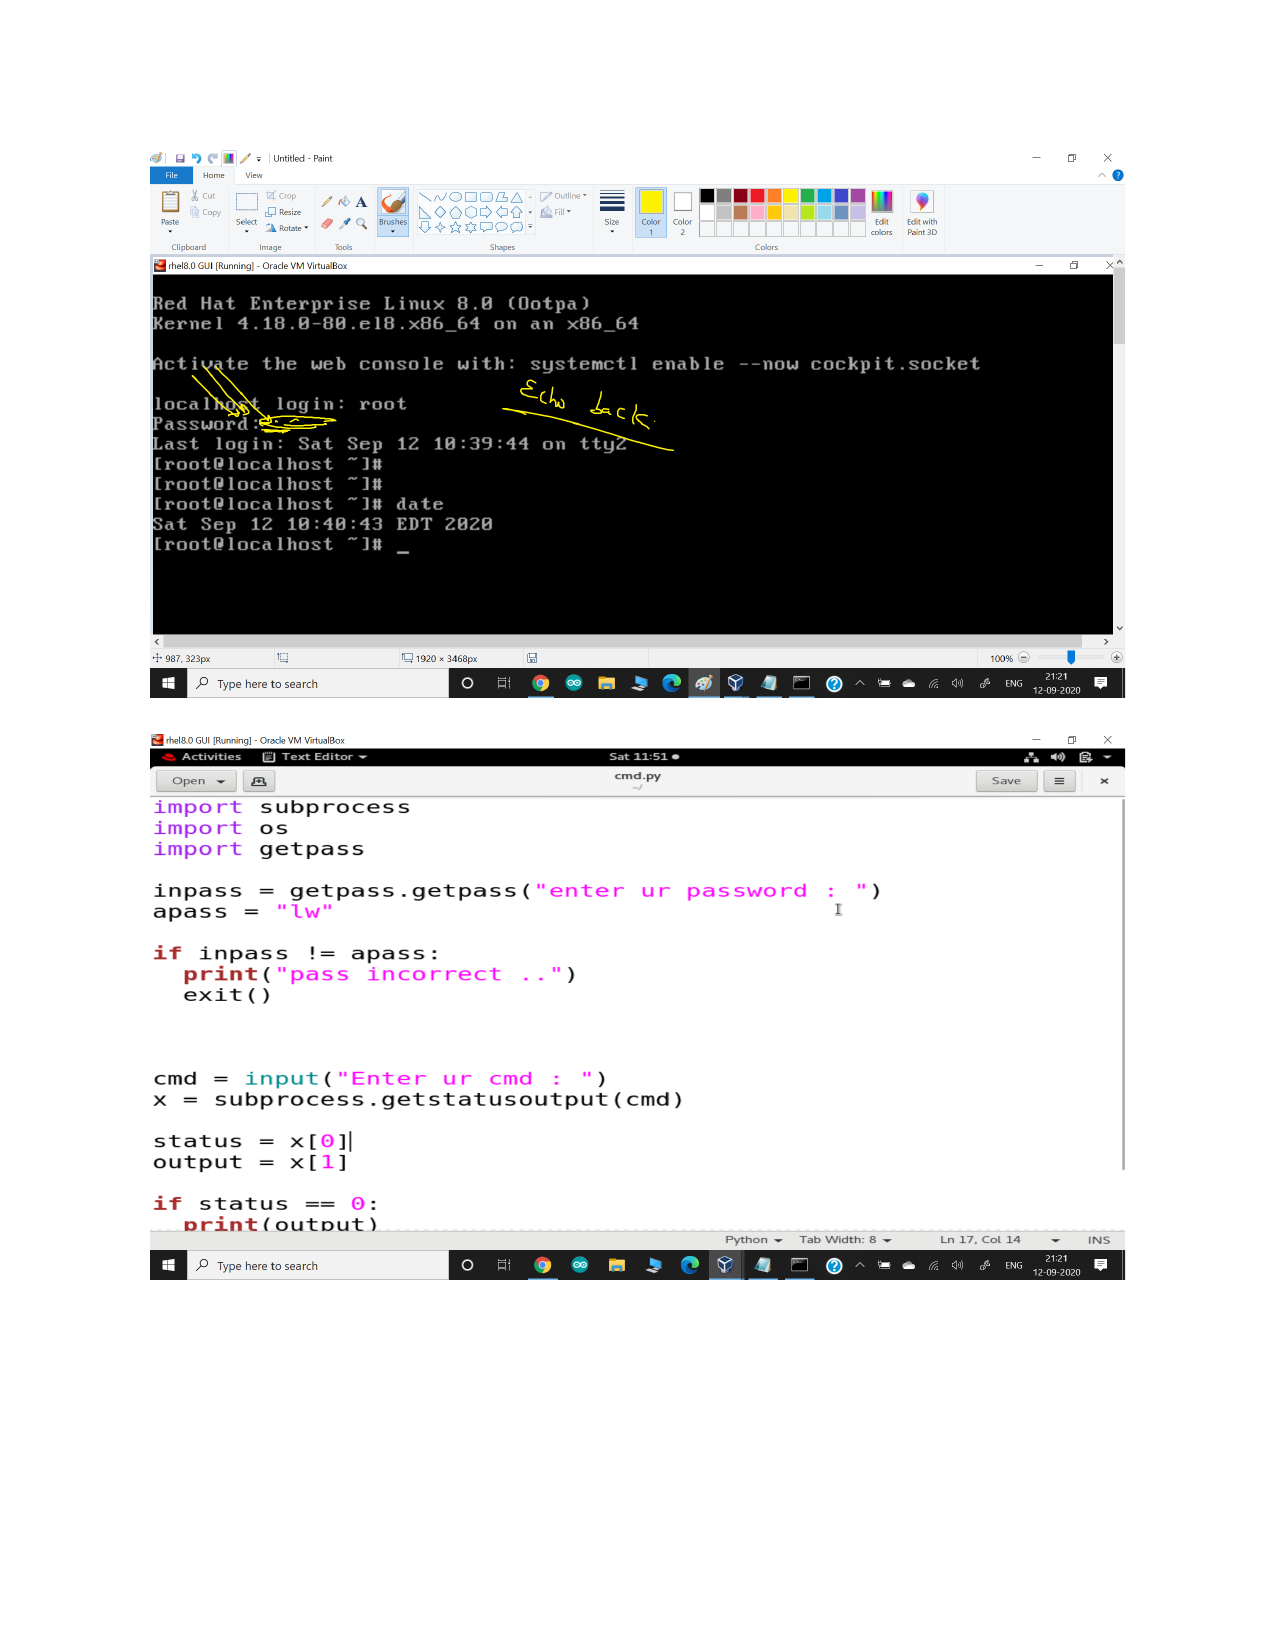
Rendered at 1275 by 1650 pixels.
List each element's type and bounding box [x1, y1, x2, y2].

picture [150, 150, 1125, 698]
picture [150, 732, 1125, 1280]
